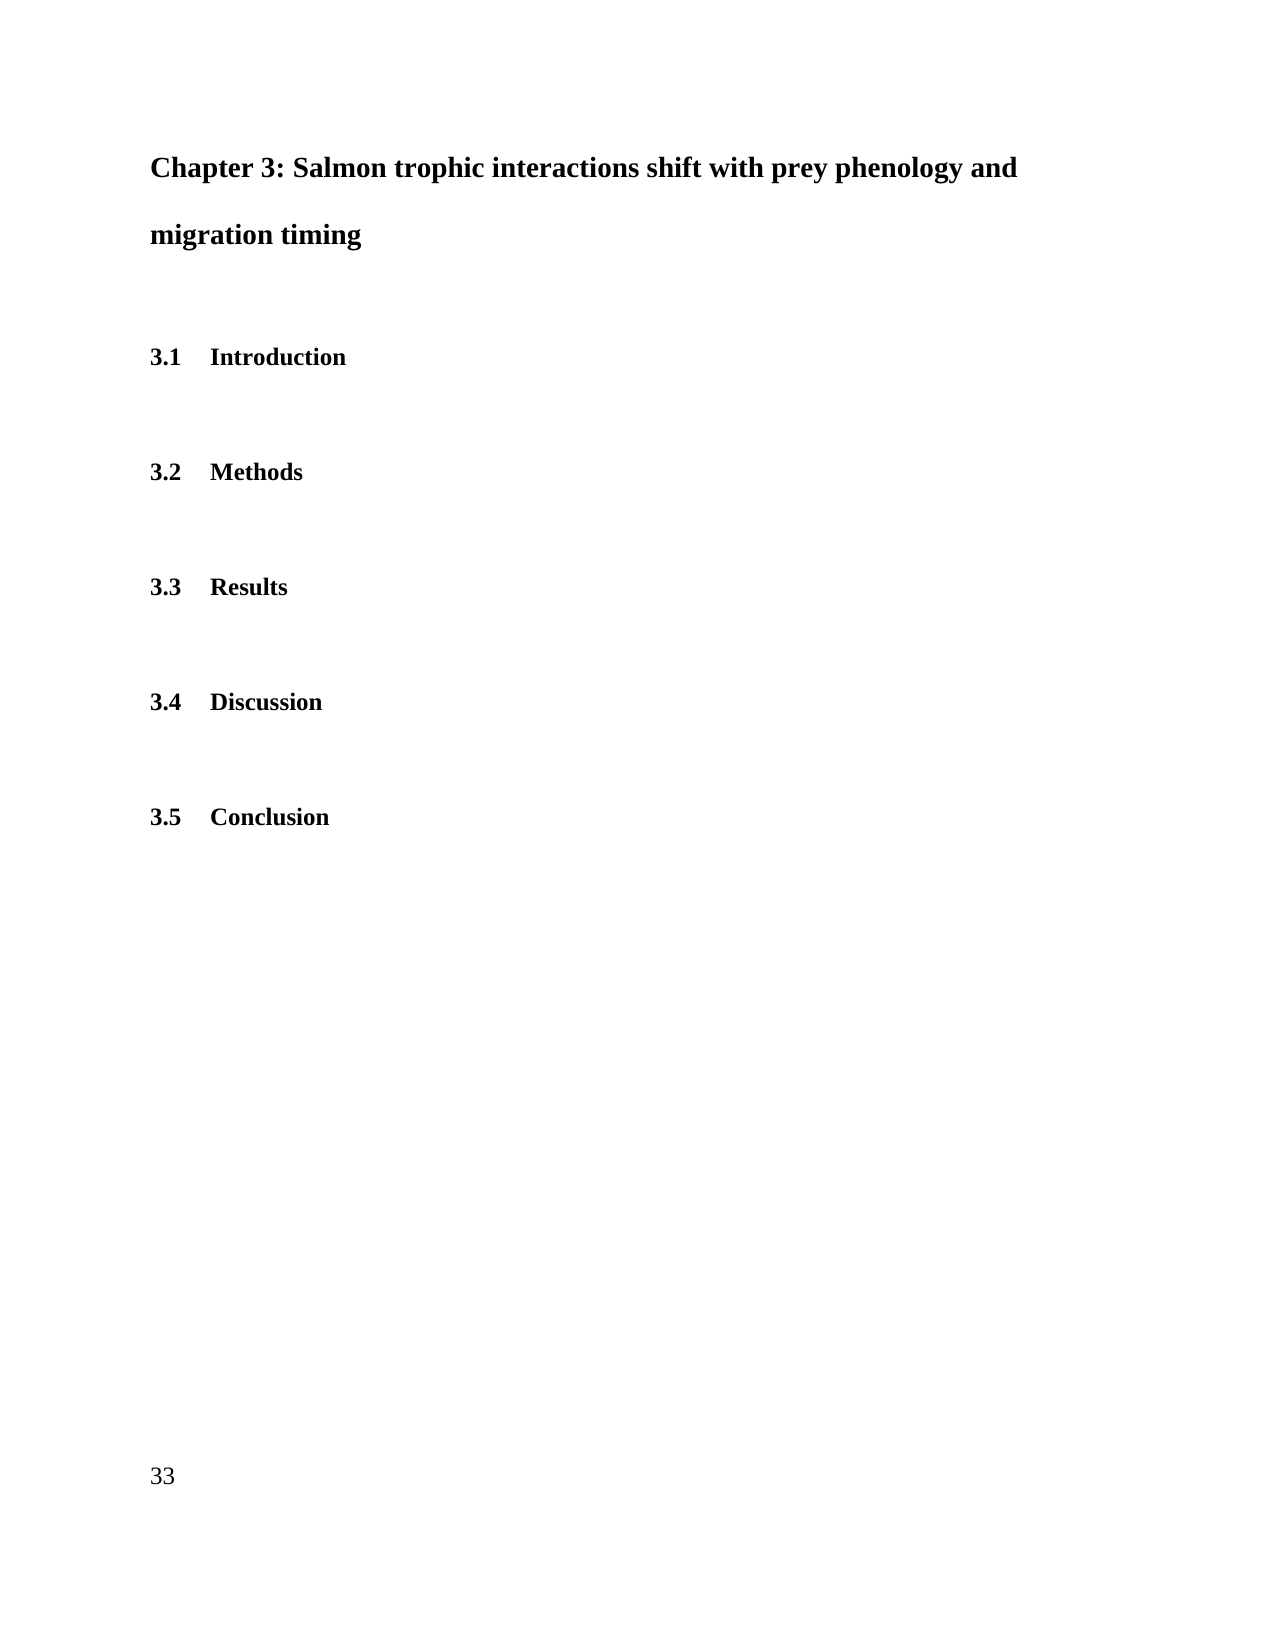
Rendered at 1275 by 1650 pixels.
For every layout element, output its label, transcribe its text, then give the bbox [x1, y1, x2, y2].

subtitle Methods [150, 457, 1125, 485]
subtitle Discussion [150, 687, 1125, 715]
subtitle Salmon trophic interactions shift with prey phenology and migration timing [150, 150, 1125, 251]
subtitle Introduction [150, 342, 1125, 370]
subtitle Conclusion [150, 802, 1125, 830]
subtitle Results [150, 572, 1125, 600]
